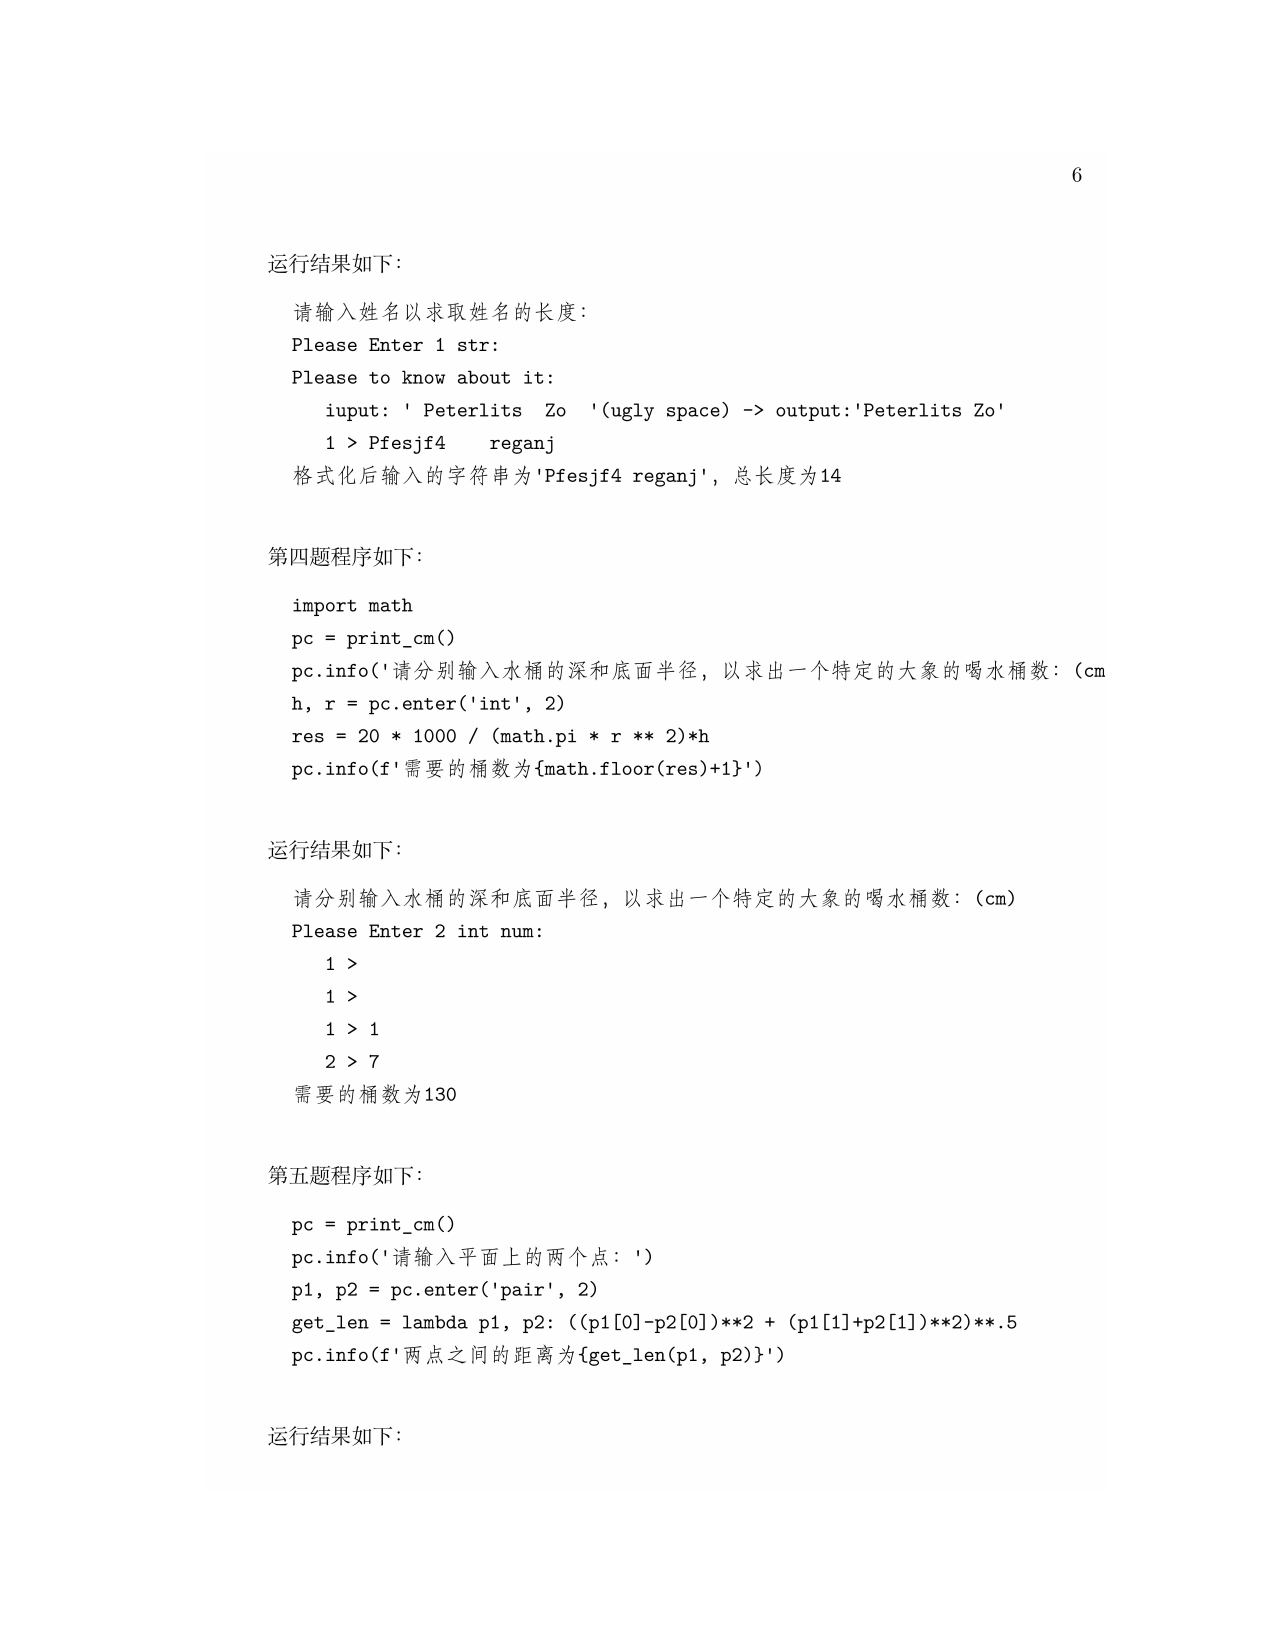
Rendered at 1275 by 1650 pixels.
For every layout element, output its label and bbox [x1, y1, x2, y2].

picture [206, 150, 1106, 1492]
